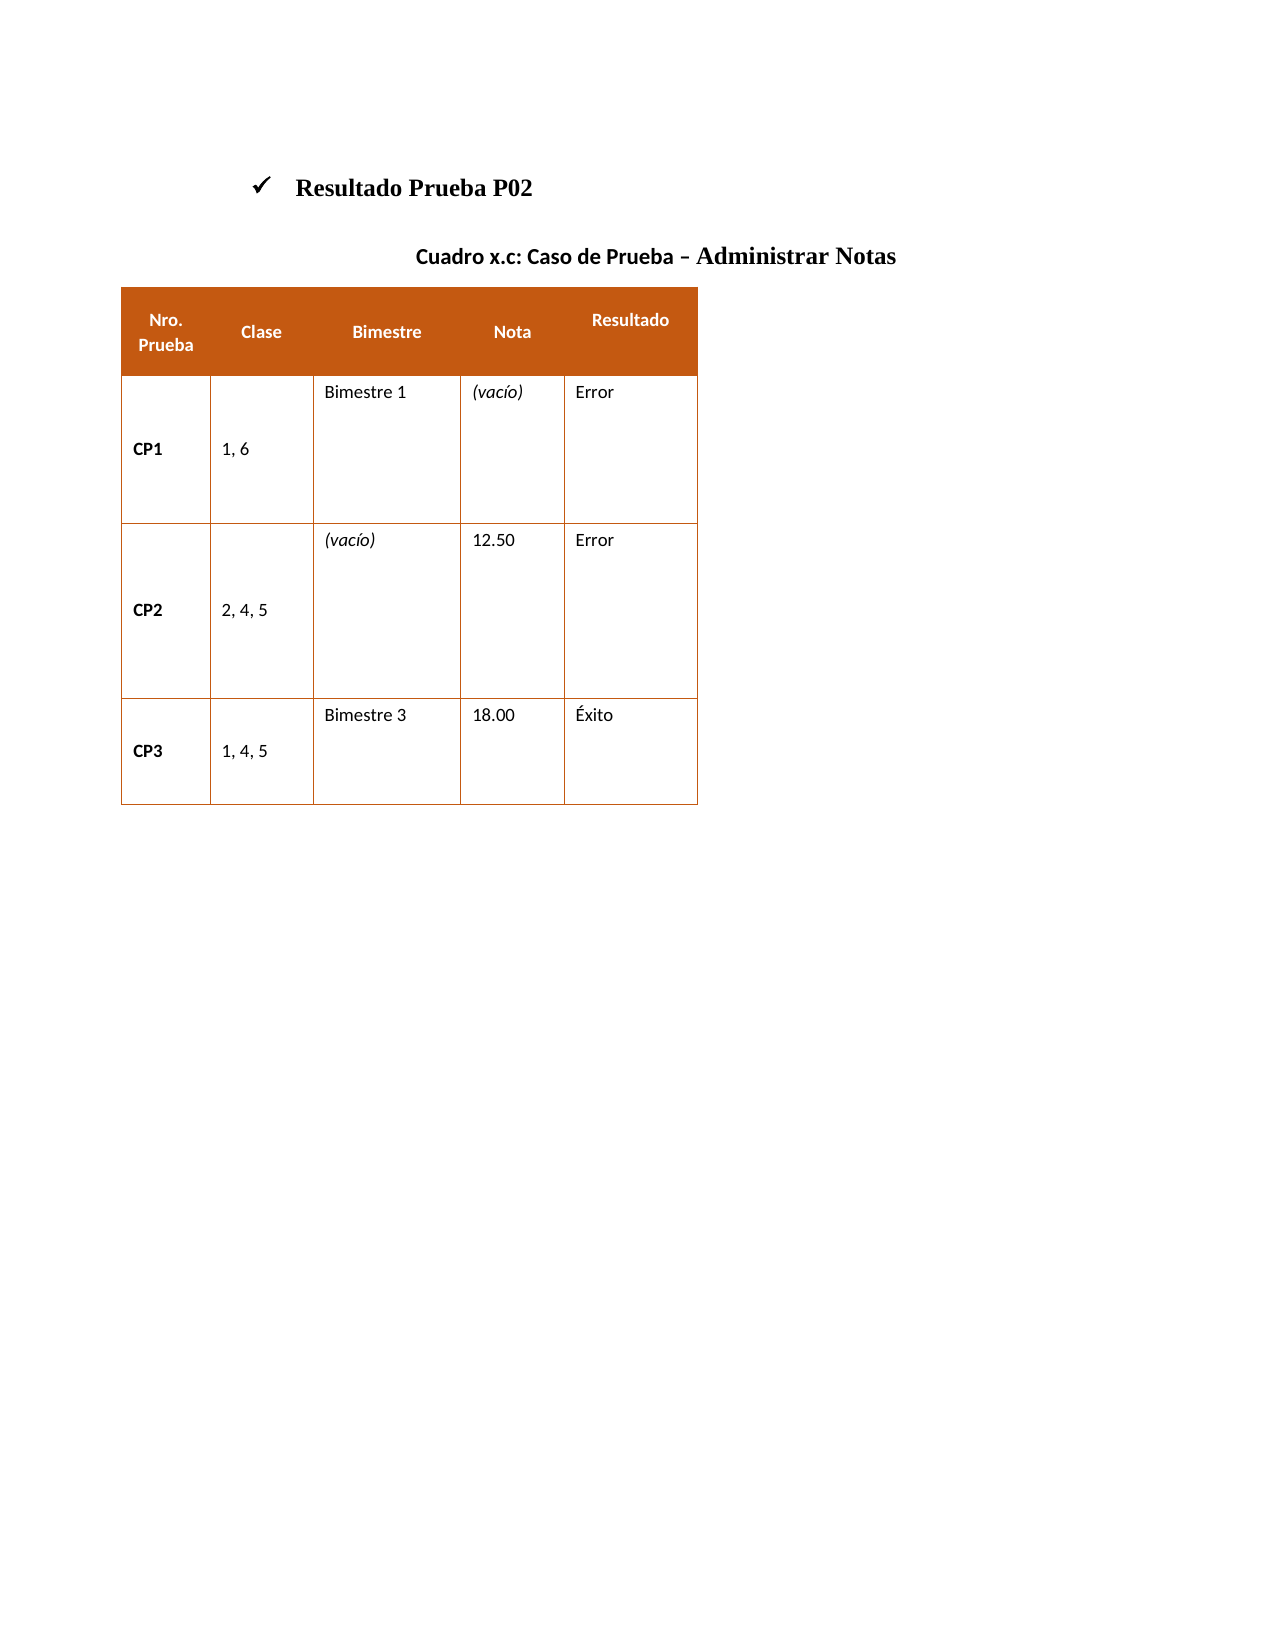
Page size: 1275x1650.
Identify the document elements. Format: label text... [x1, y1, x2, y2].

table_header Nota [461, 288, 564, 375]
table_cell Bimestre 3 [314, 699, 460, 803]
table_cell Error [565, 376, 697, 523]
table_cell Bimestre 1 [314, 376, 460, 523]
table_cell (vacío) [461, 376, 564, 523]
table_header Resultado [565, 288, 697, 375]
table_cell 1, 4, 5 [211, 699, 313, 803]
list Resultado Prueba P02 [251, 173, 1098, 201]
table_cell Éxito [565, 699, 697, 803]
text Cuadro x.c: Caso de Prueba – Administrar Notas [214, 241, 1098, 270]
table_header Nro. Prueba [122, 288, 210, 375]
table_header Bimestre [314, 288, 460, 375]
table_cell 12.50 [461, 524, 564, 698]
table_cell CP1 [122, 376, 210, 523]
table_cell Error [565, 524, 697, 698]
table_cell 2, 4, 5 [211, 524, 313, 698]
table_cell CP3 [122, 699, 210, 803]
table_cell 1, 6 [211, 376, 313, 523]
table_header Clase [211, 288, 313, 375]
table_cell (vacío) [314, 524, 460, 698]
table_cell CP2 [122, 524, 210, 698]
table_cell 18.00 [461, 699, 564, 803]
